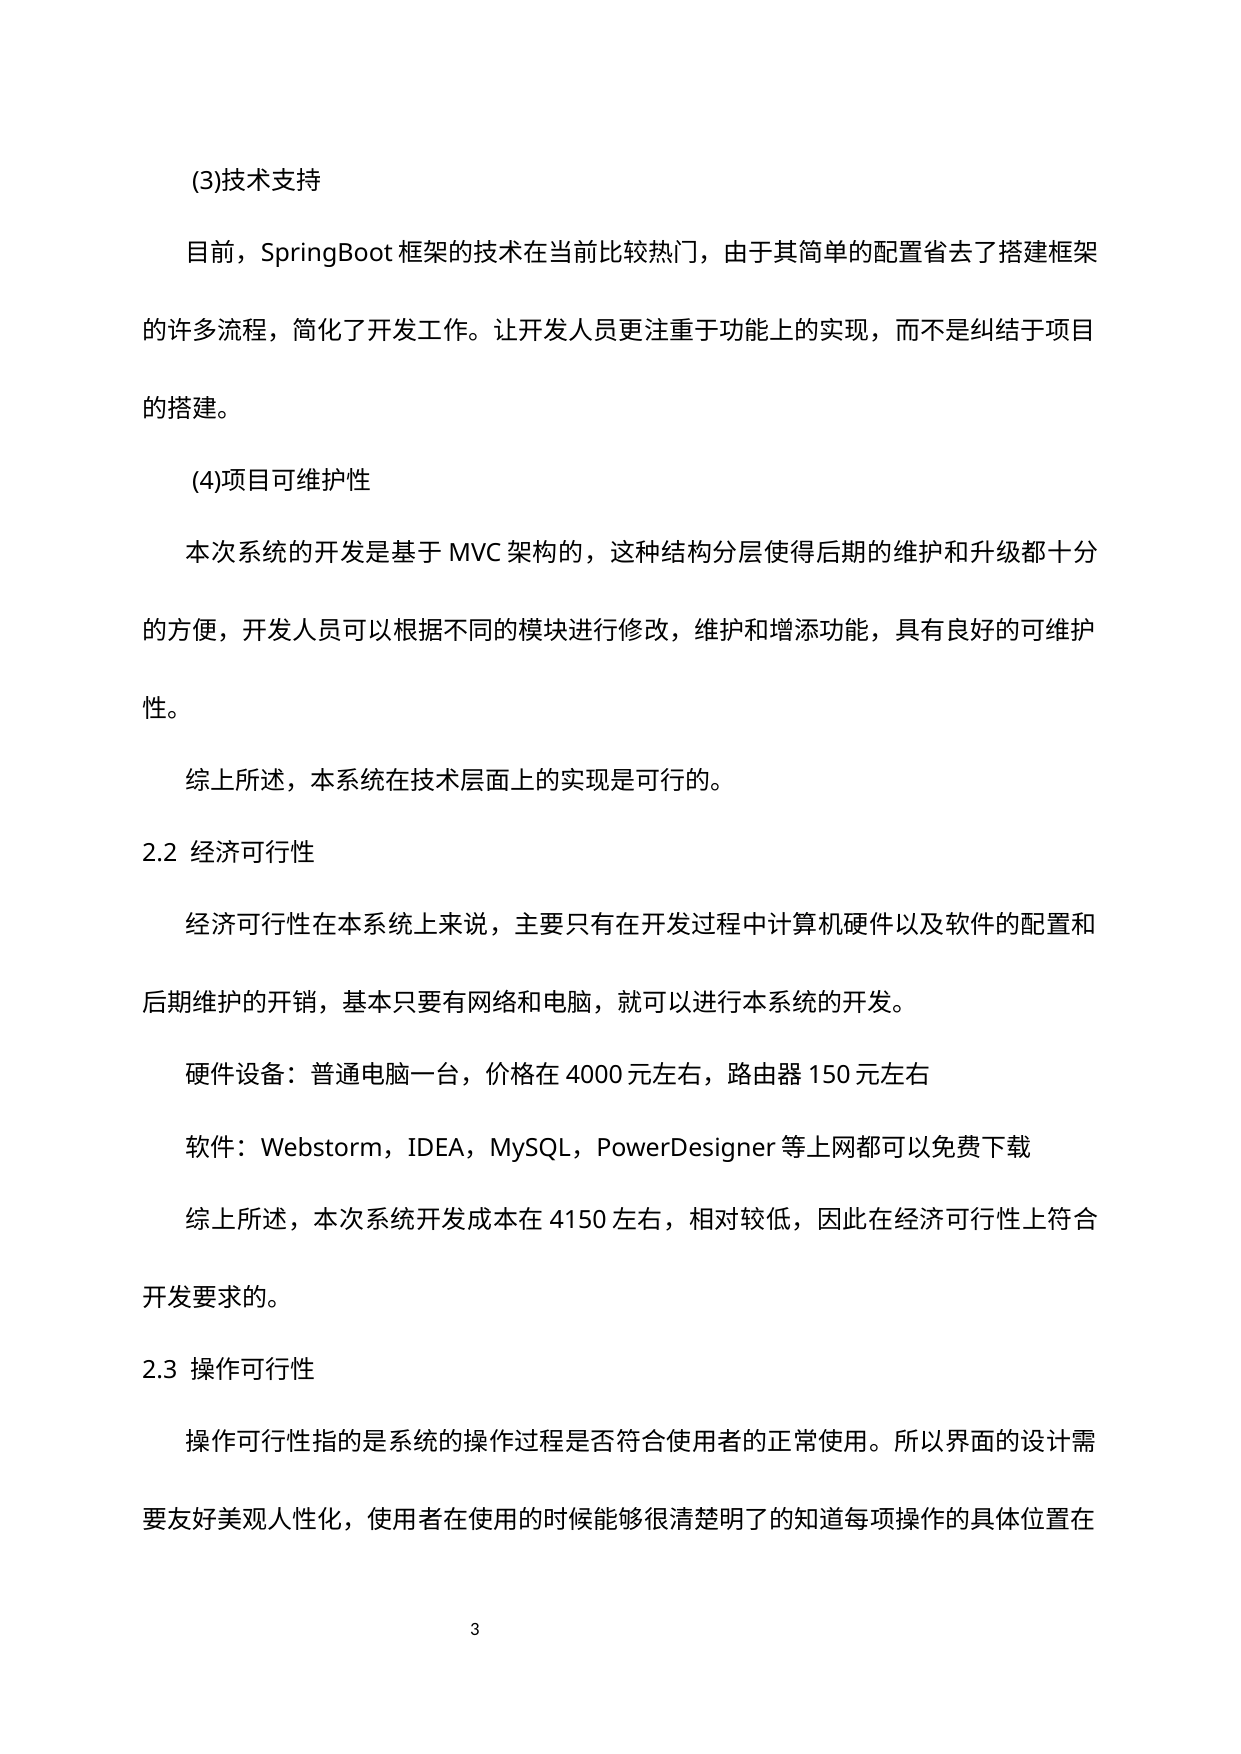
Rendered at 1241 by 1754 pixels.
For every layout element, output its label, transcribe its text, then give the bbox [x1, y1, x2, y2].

text 2.3 操作可行性 [142, 1335, 1098, 1400]
list 本次系统的开发是基于MVC架构的，这种结构分层使得后期的维护和升级都十分的方便，开发人员可以根据不同的模块进行修改，维护和增添功能，具有良好的可维护性。 [142, 518, 1098, 739]
text 硬件设备：普通电脑一台，价格在4000元左右，路由器150元左右 [142, 1041, 1098, 1106]
list 综上所述，本系统在技术层面上的实现是可行的。 [142, 746, 1098, 811]
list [142, 1407, 1098, 1550]
list 项目可维护性 [142, 446, 1098, 511]
text 综上所述，本次系统开发成本在4150左右，相对较低，因此在经济可行性上符合开发要求的。 [142, 1185, 1098, 1328]
text 2.2 经济可行性 [142, 818, 1098, 883]
list 技术支持 [142, 146, 1098, 211]
text 经济可行性在本系统上来说，主要只有在开发过程中计算机硬件以及软件的配置和后期维护的开销，基本只要有网络和电脑，就可以进行本系统的开发。 [142, 891, 1098, 1033]
text 软件：Webstorm，IDEA，MySQL，PowerDesigner等上网都可以免费下载 [142, 1113, 1098, 1178]
list 目前，SpringBoot框架的技术在当前比较热门，由于其简单的配置省去了搭建框架的许多流程，简化了开发工作。让开发人员更注重于功能上的实现，而不是纠结于项目的搭建。 [142, 218, 1098, 439]
